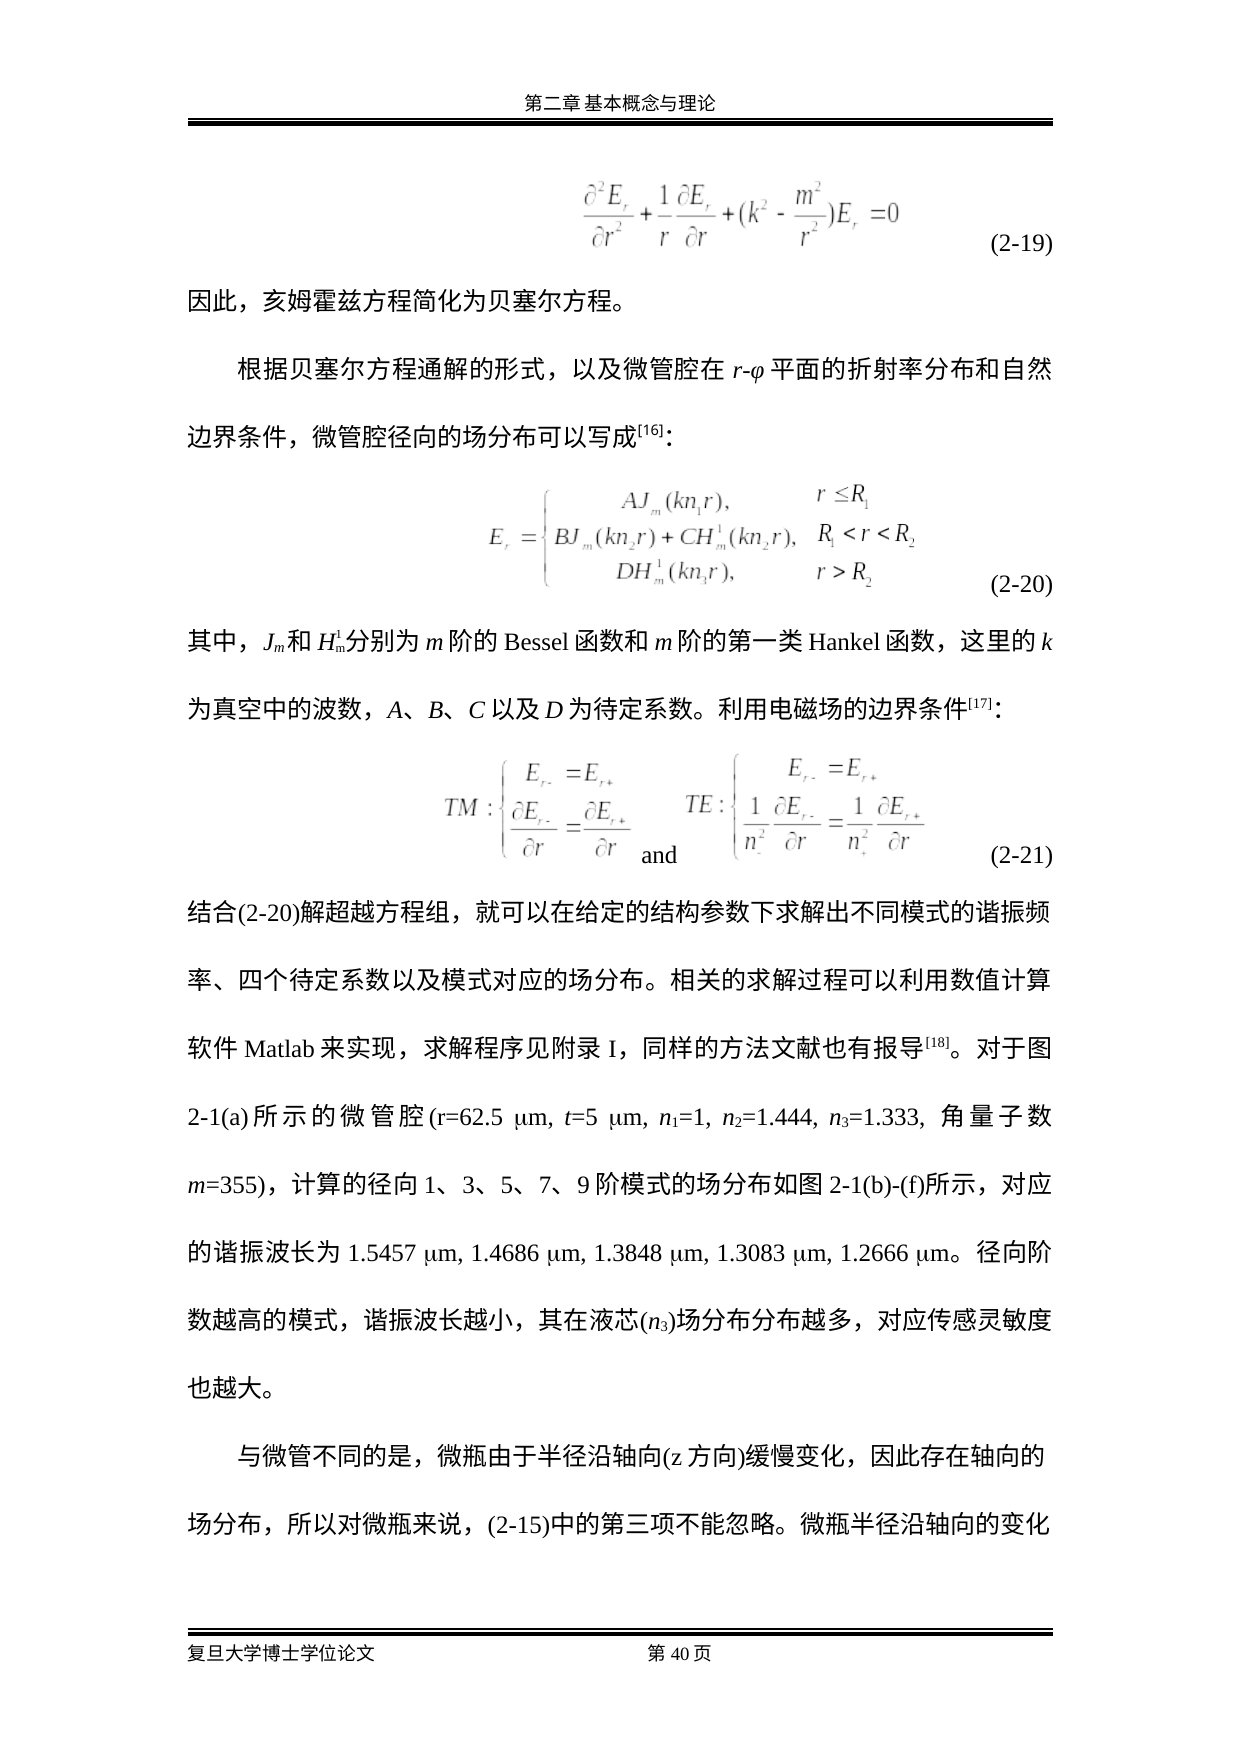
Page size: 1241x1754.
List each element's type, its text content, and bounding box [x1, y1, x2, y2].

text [187, 1420, 1053, 1556]
text (2-20) [187, 469, 1053, 605]
text 因此，亥姆霍兹方程简化为贝塞尔方程。 [187, 266, 1053, 334]
text 根据贝塞尔方程通解的形式，以及微管腔在r-φ平面的折射率分布和自然边界条件，微管腔径向的场分布可以写成[16]： [187, 334, 1053, 469]
text 其中，Jm和H1 m分别为m阶的Bessel函数和m阶的第一类Hankel函数，这里的k为真空中的波数，A、B、C以及D为待定系数。利用电磁场的边界条件[17]： [187, 605, 1053, 741]
text (2-19) [187, 164, 1053, 266]
text 结合(2-20)解超越方程组，就可以在给定的结构参数下求解出不同模式的谐振频率、四个待定系数以及模式对应的场分布。相关的求解过程可以利用数值计算软件Matlab来实现，求解程序见附录I，同样的方法文献也有报导[18]。对于图2-1(a)所示的微管腔(r=62.5 m, t=5 m, n1=1, n2=1.444, n3=1.333, 角量子数m=355)，计算的径向1、3、5、7、9阶模式的场分布如图2-1(b)-(f)所示，对应的谐振波长为1.5457 m, 1.4686 m, 1.3848 m, 1.3083 m, 1.2666 m。径向阶数越高的模式，谐振波长越小，其在液芯(n3)场分布分布越多，对应传感灵敏度也越大。 [187, 877, 1053, 1420]
text and (2-21) [187, 741, 1053, 877]
